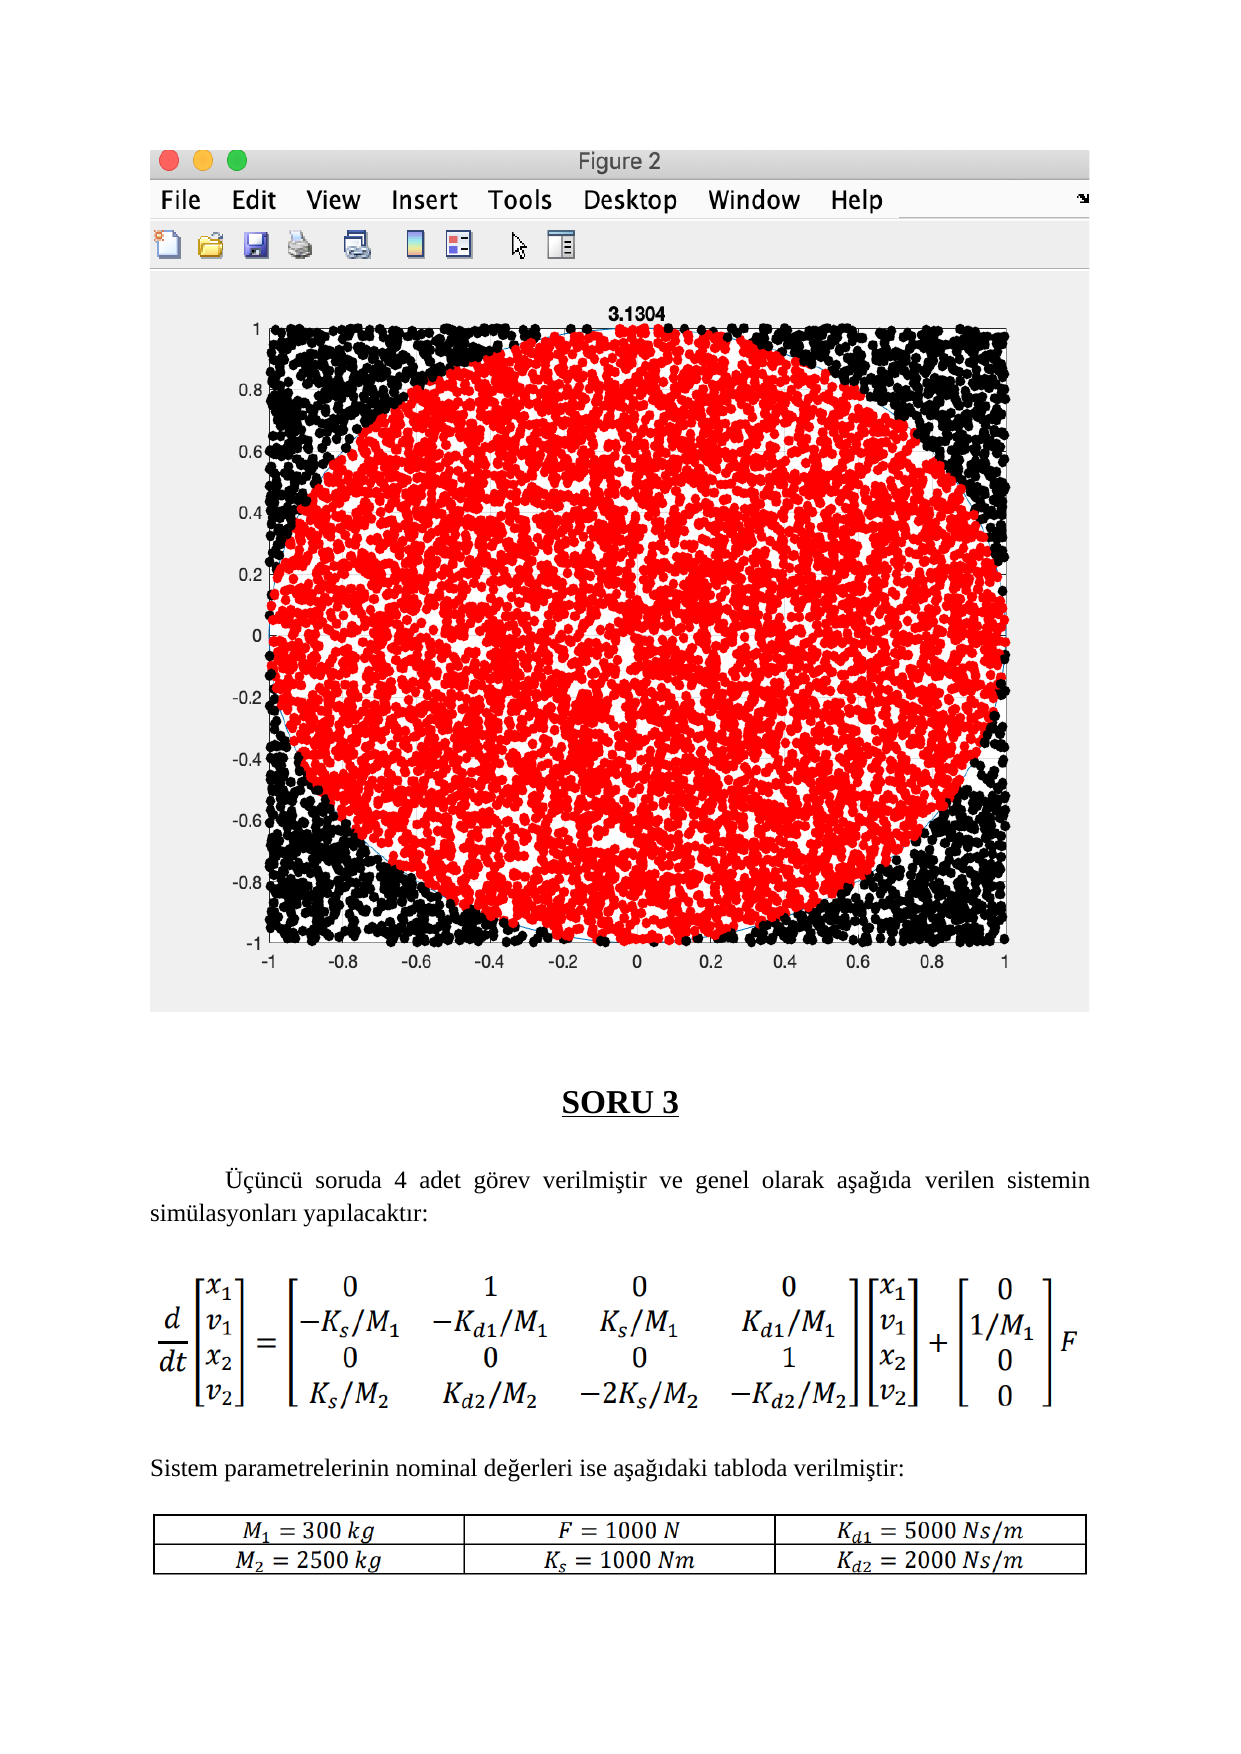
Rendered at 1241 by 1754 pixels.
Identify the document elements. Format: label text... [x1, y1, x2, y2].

picture [150, 150, 1090, 1012]
picture [150, 1264, 1090, 1420]
text Sistem parametrelerinin nominal değerleri ise aşağıdaki tabloda verilmiştir: [150, 1453, 1090, 1482]
text SORU 3 [150, 1082, 1090, 1121]
picture [150, 1510, 1090, 1578]
text Üçüncü soruda 4 adet görev verilmiştir ve genel olarak aşağıda verilen sistemin simülasyonları yapılacaktır: [150, 1165, 1090, 1227]
